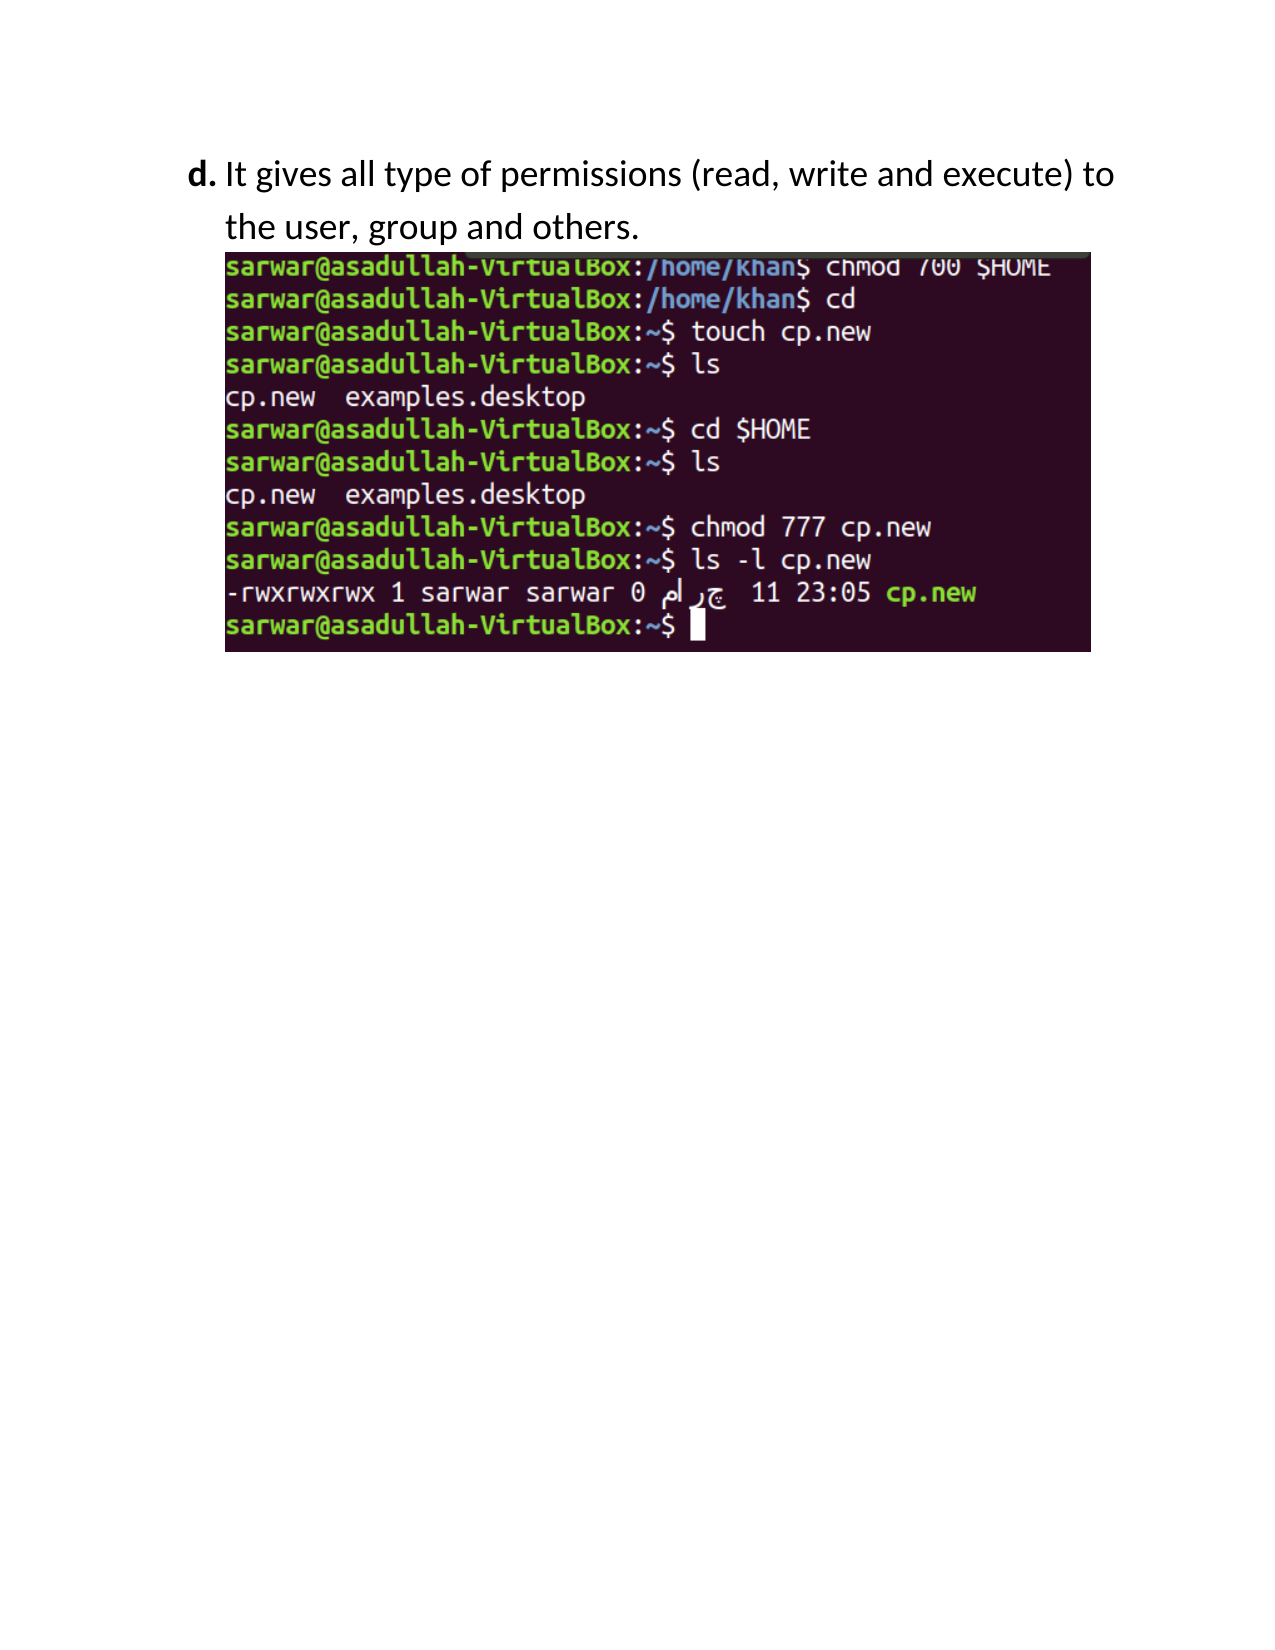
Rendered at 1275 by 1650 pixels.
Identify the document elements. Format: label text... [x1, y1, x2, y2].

picture [225, 252, 1091, 652]
